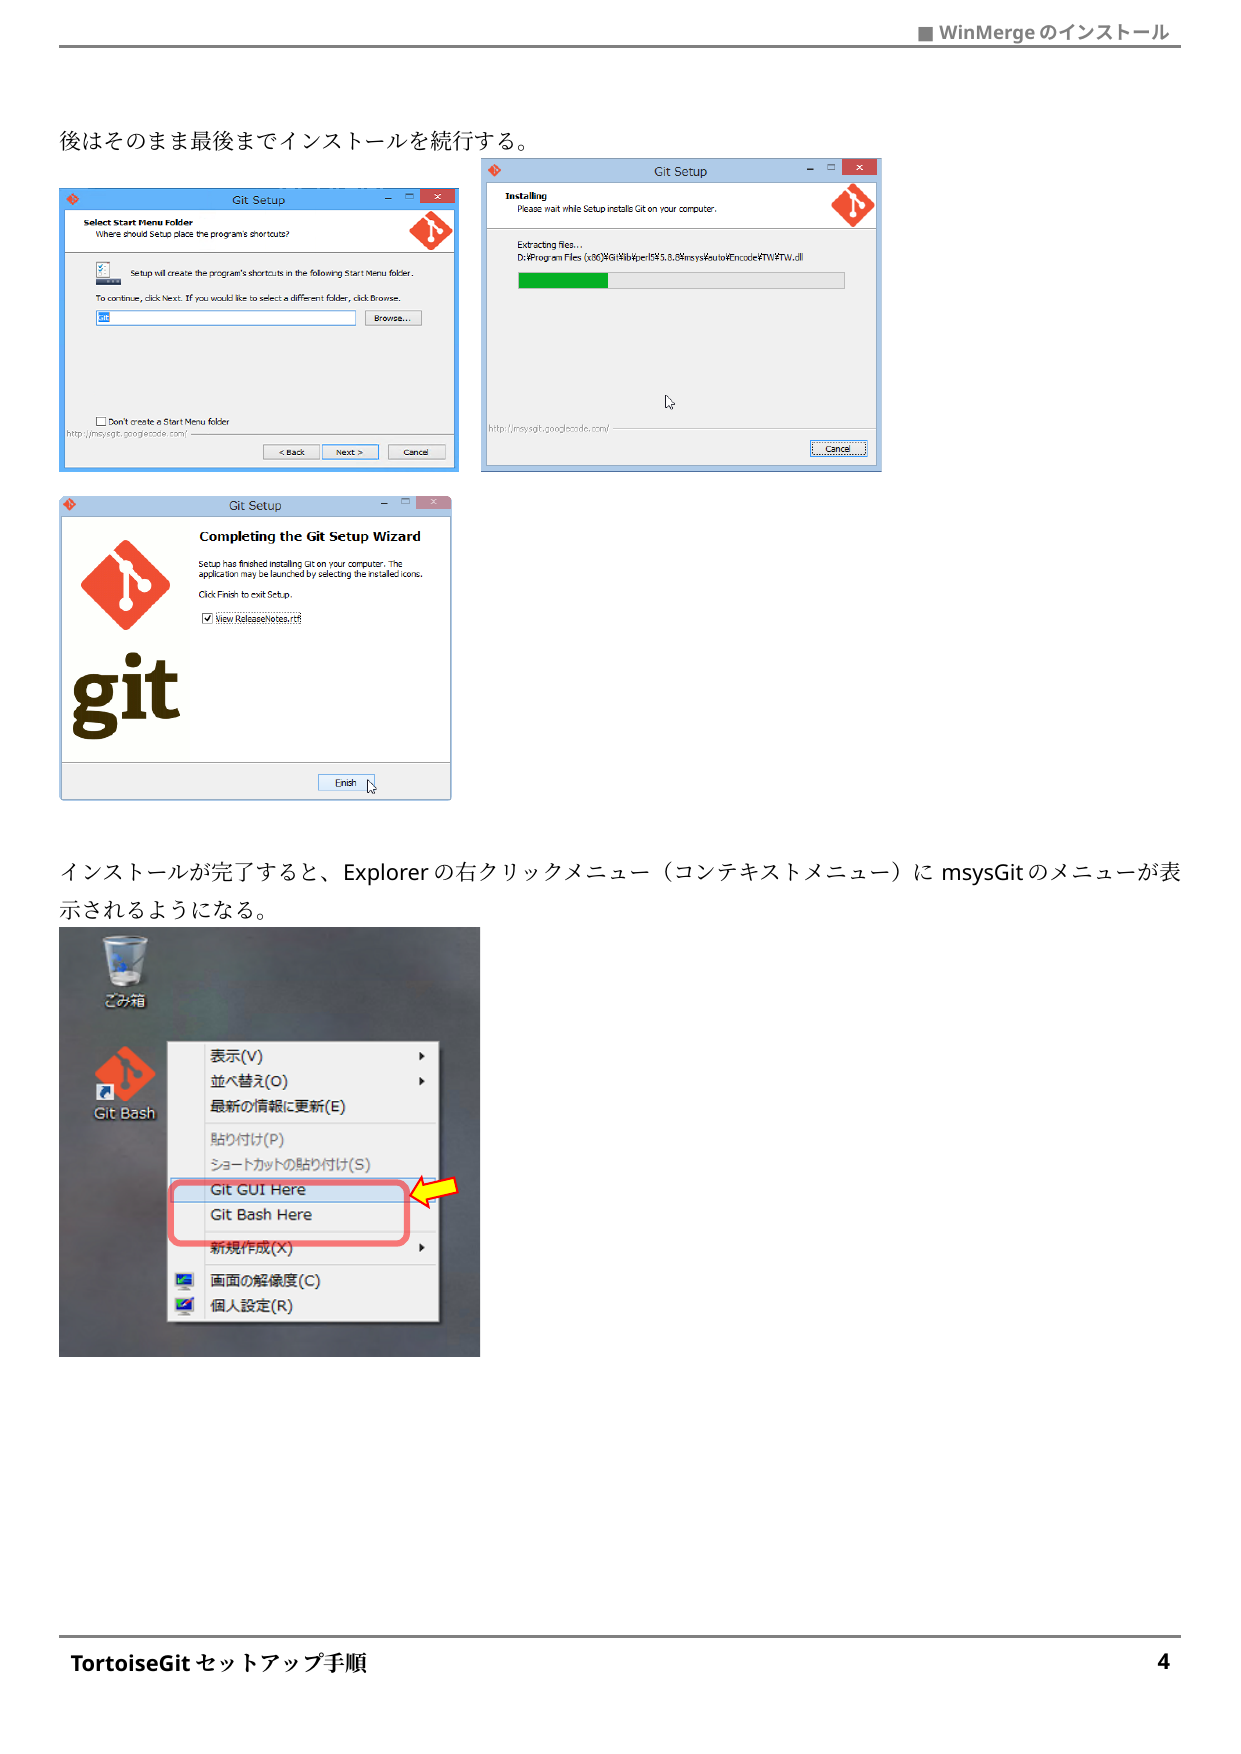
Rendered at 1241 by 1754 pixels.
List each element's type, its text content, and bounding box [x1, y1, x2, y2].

picture [59, 496, 452, 801]
picture [59, 188, 459, 472]
picture [59, 927, 481, 1357]
picture [481, 158, 882, 472]
text インストールが完了すると、Explorerの右クリックメニュー（コンテキストメニュー）に msysGitのメニューが表示されるようになる。 [59, 853, 1181, 928]
text 後はそのまま最後までインストールを続行する。 [59, 121, 1181, 159]
